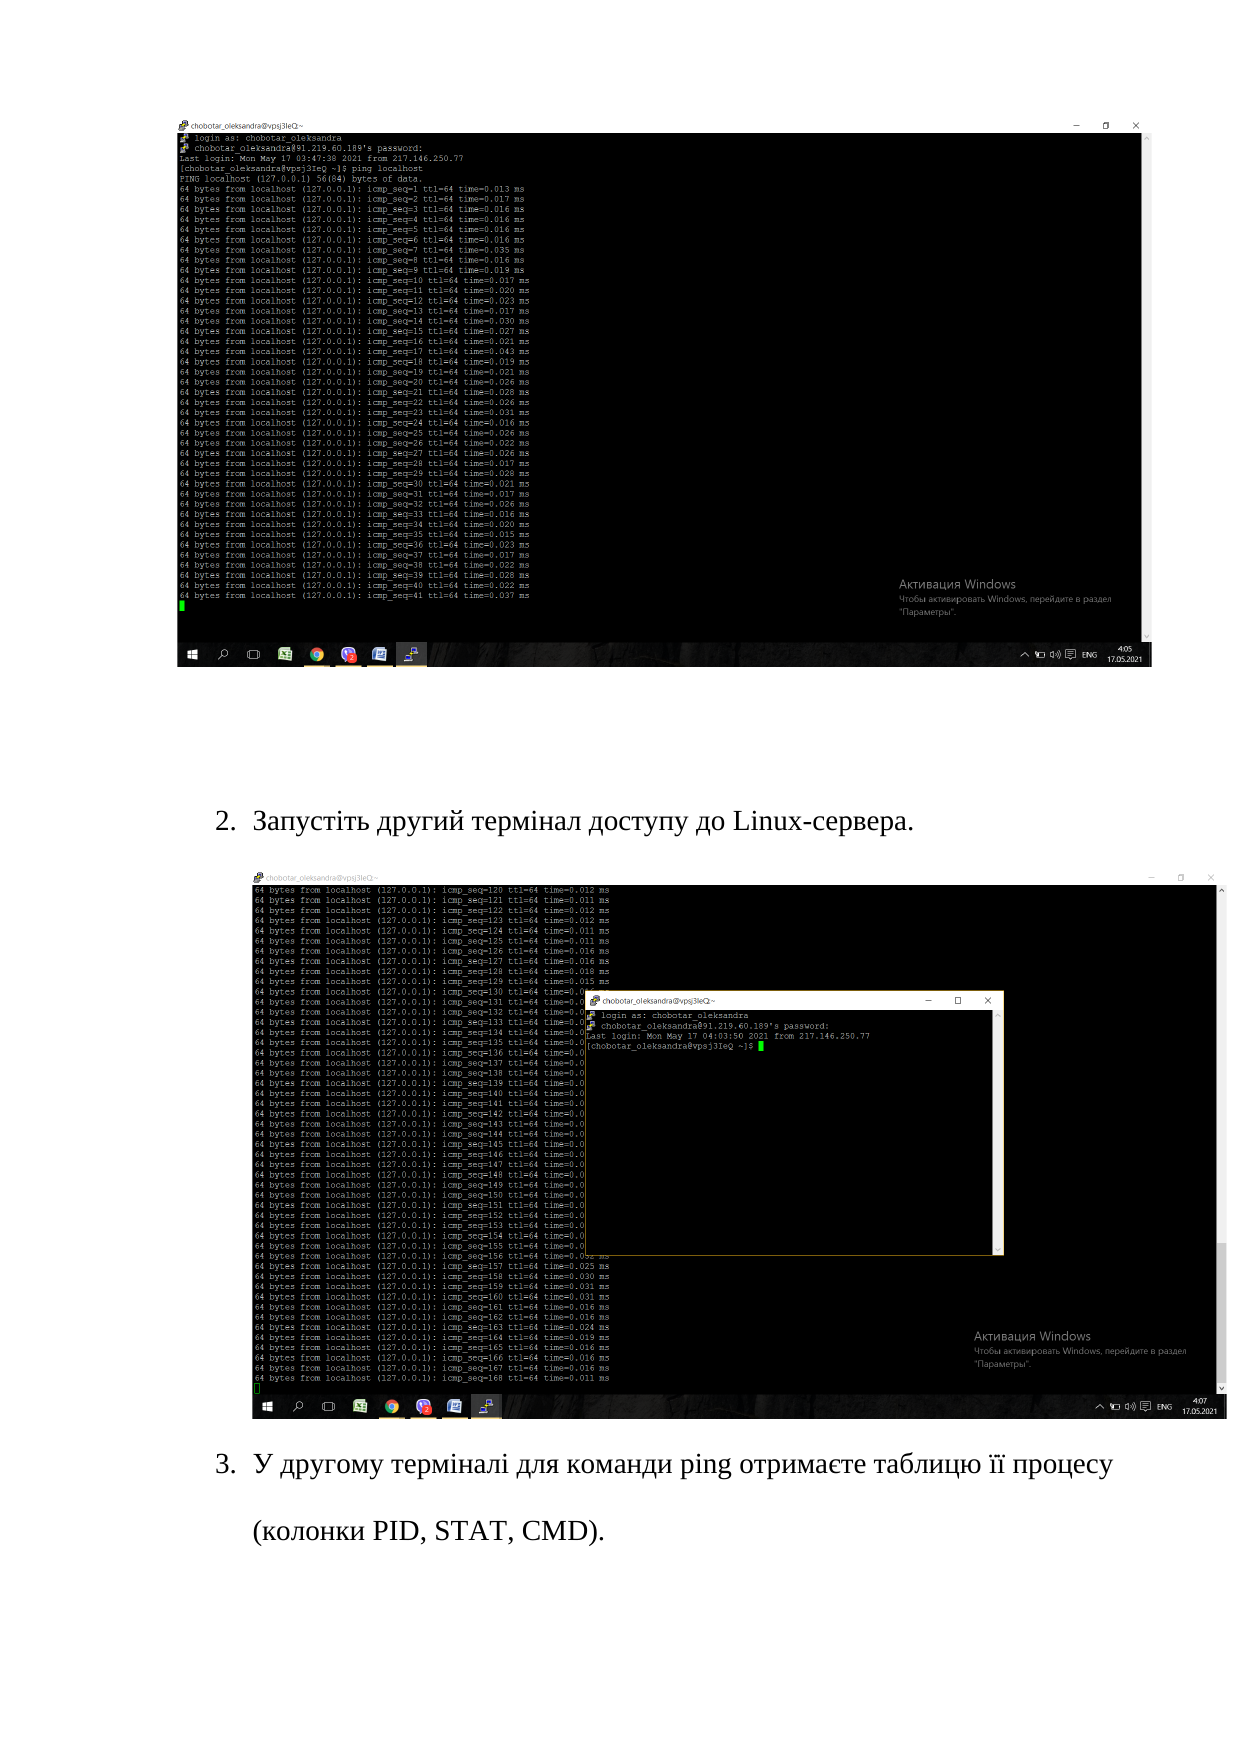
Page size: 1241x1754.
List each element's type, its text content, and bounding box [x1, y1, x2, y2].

picture [252, 870, 1227, 1419]
list У другому терміналі для команди ping отримаєте таблицю її процесу (колонки PID, STAT, CMD). [215, 1446, 1152, 1547]
picture [177, 118, 1152, 667]
list Запустіть другий термінал доступу до Linux-сервера. [215, 803, 1152, 837]
